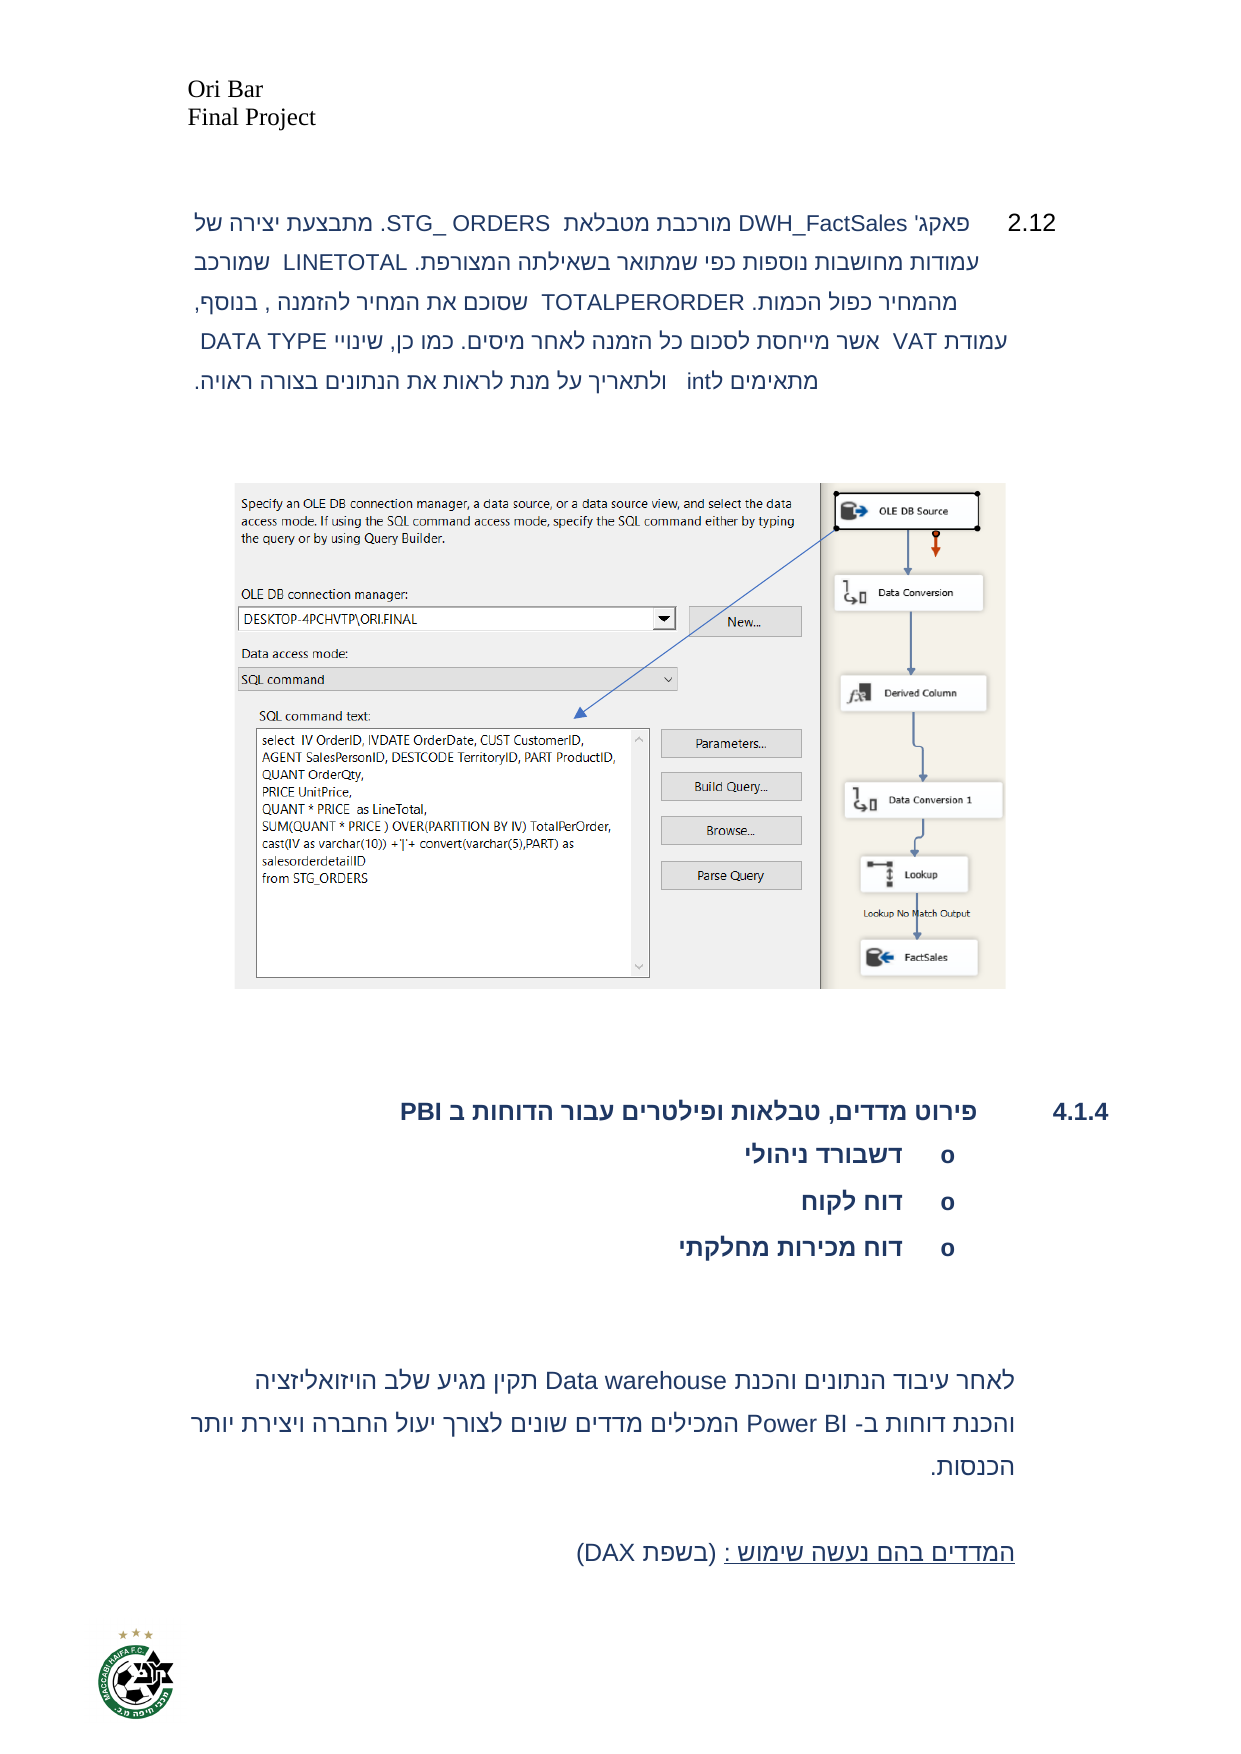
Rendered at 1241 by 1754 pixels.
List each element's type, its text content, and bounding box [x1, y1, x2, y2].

list דוח לקוח [187, 1187, 940, 1218]
text לאחר עיבוד הנתונים והכנת Data warehouse תקין מגיע שלב הויזואליזציה והכנת דוחות ב- Power BI המכילים מדדים שונים לצורך יעול החברה ויצירת יותר הכנסות. [187, 1366, 1015, 1481]
picture [234, 483, 1006, 989]
text המדדים בהם נעשה שימוש : (בשפת DAX) [187, 1538, 1015, 1567]
list דשבורד ניהולי [187, 1140, 940, 1171]
picture [83, 1618, 188, 1723]
list פירוט מדדים, טבלאות ופילטרים עבור הדוחות ב PBI [187, 1097, 1053, 1126]
list פאקג' DWH_FactSales מורכבת מטבלאת STG_ ORDERS. מתבצעת יצירה של עמודות מחושבות נוספות כפי שמתואר בשאילתה המצורפת. LINETOTAL שמורכב מהמחיר כפול הכמות. TOTALPERORDER שסוכם את המחיר להזמנה , בנוסף, עמודת VAT אשר מייחסת לסכום כל הזמנה לאחר מיסים. כמו כן, שינויי DATA TYPE מתאימים לint ולתאריך על מנת לראות את הנתונים בצורה ראויה. [187, 207, 1053, 394]
list דוח מכירות מחלקתי [187, 1233, 940, 1264]
